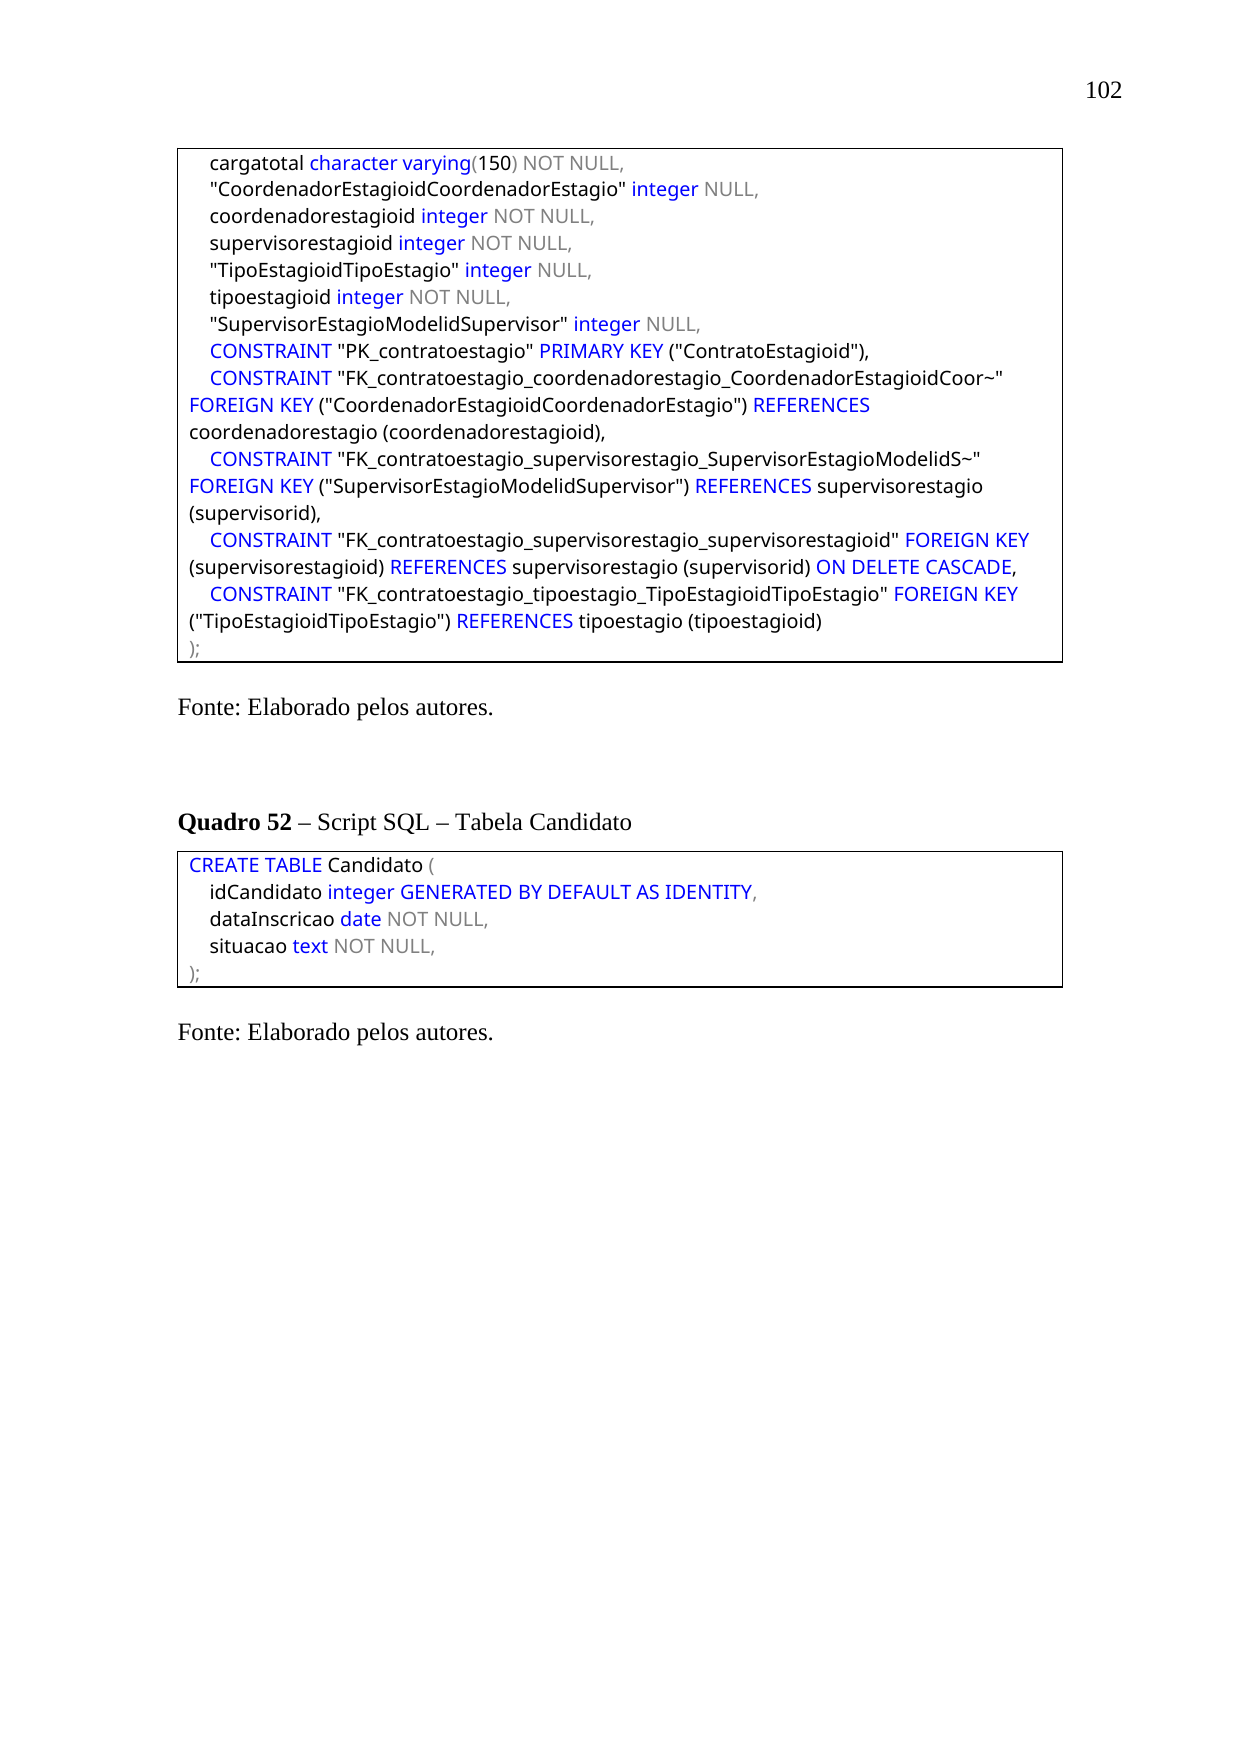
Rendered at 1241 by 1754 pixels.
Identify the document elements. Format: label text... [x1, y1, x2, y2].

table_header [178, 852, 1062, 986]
text Fonte: Elaborado pelos autores. [177, 692, 1122, 720]
text Quadro 52 – Script SQL – Tabela Candidato [177, 807, 1122, 836]
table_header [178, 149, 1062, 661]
text Fonte: Elaborado pelos autores. [177, 1017, 1122, 1045]
